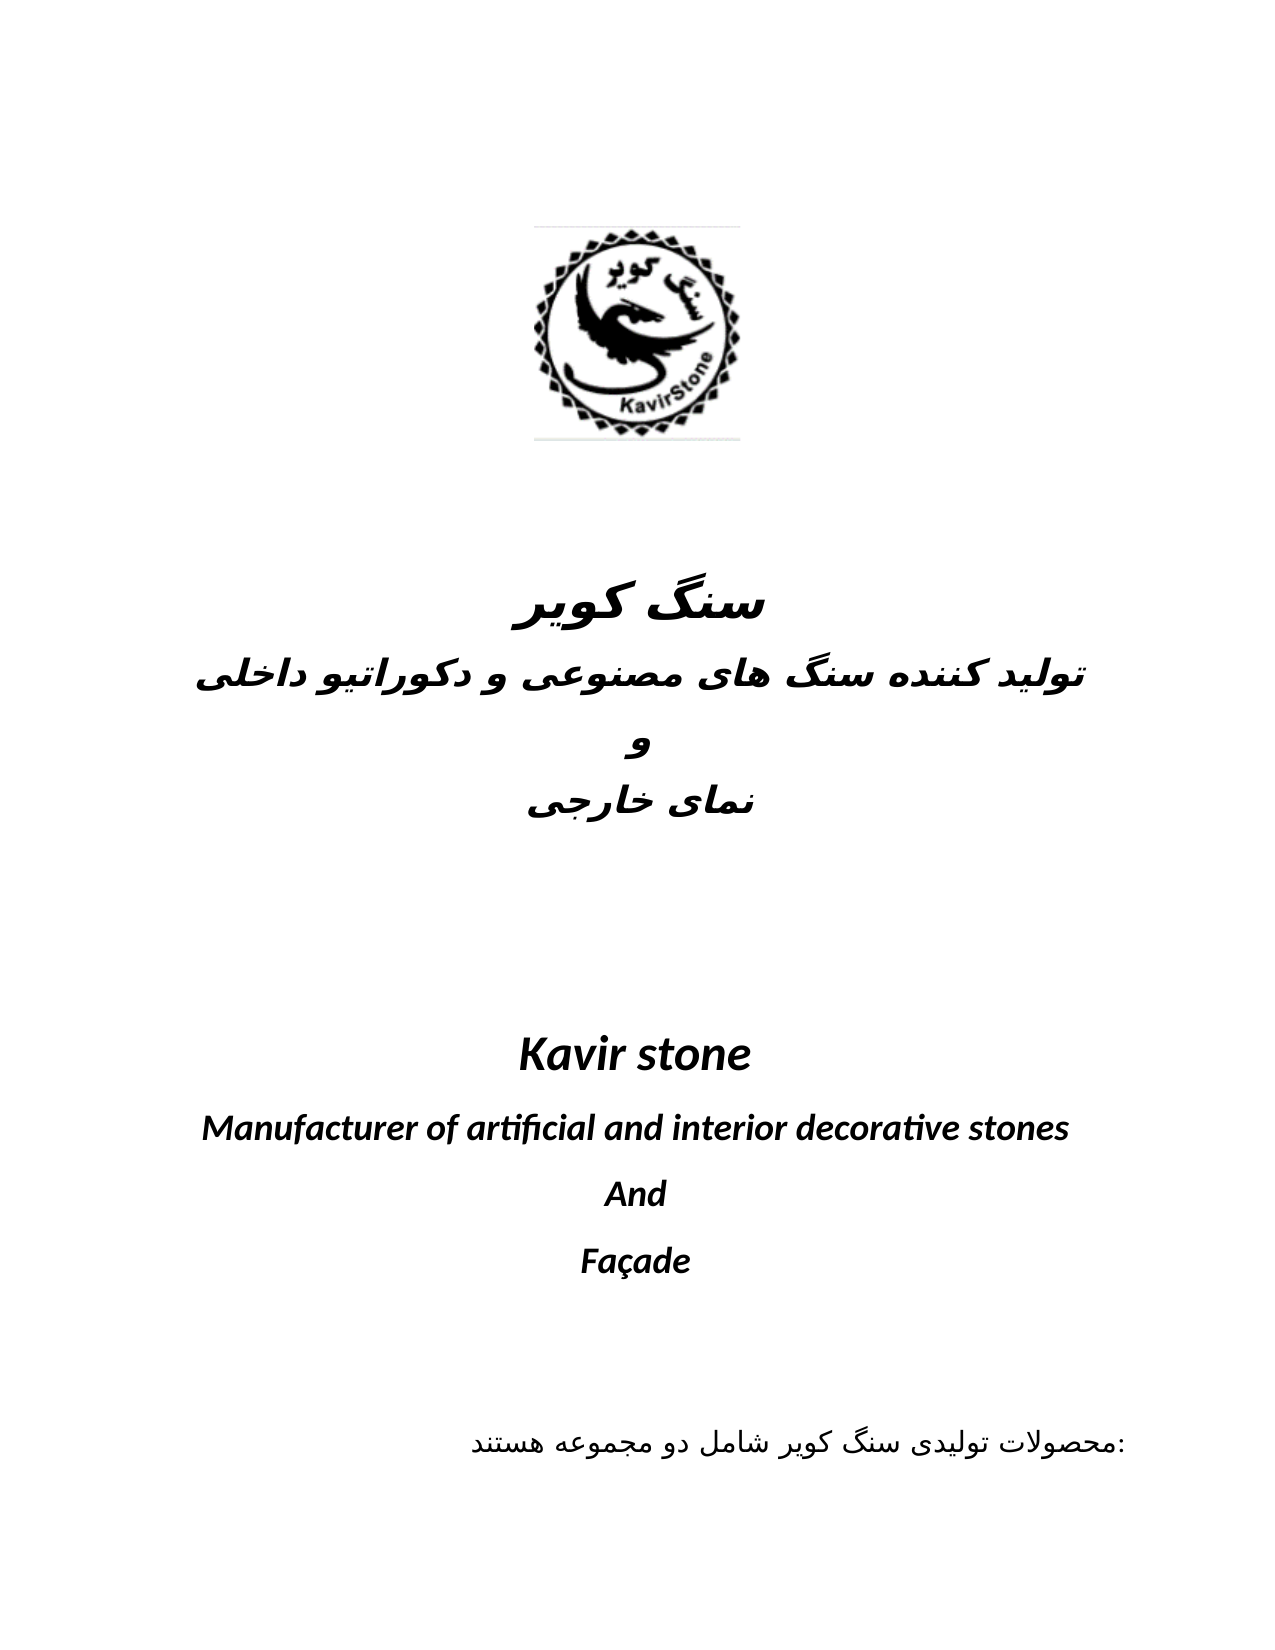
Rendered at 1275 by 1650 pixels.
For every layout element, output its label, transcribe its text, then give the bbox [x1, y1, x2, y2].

picture [531, 226, 740, 438]
text سنگ کویر [150, 572, 1125, 630]
text و [150, 715, 1125, 759]
text نمای خارجی [150, 779, 1125, 822]
text And [150, 1170, 1125, 1216]
text Kavir stone [150, 1022, 1125, 1083]
text Manufacturer of artificial and interior decorative stones [150, 1104, 1125, 1150]
text Façade [150, 1237, 1125, 1282]
text محصولات تولیدی سنگ کویر شامل دو مجموعه هستند: [150, 1424, 1125, 1459]
text تولید کننده سنگ های مصنوعی و دکوراتیو داخلی [150, 651, 1125, 695]
